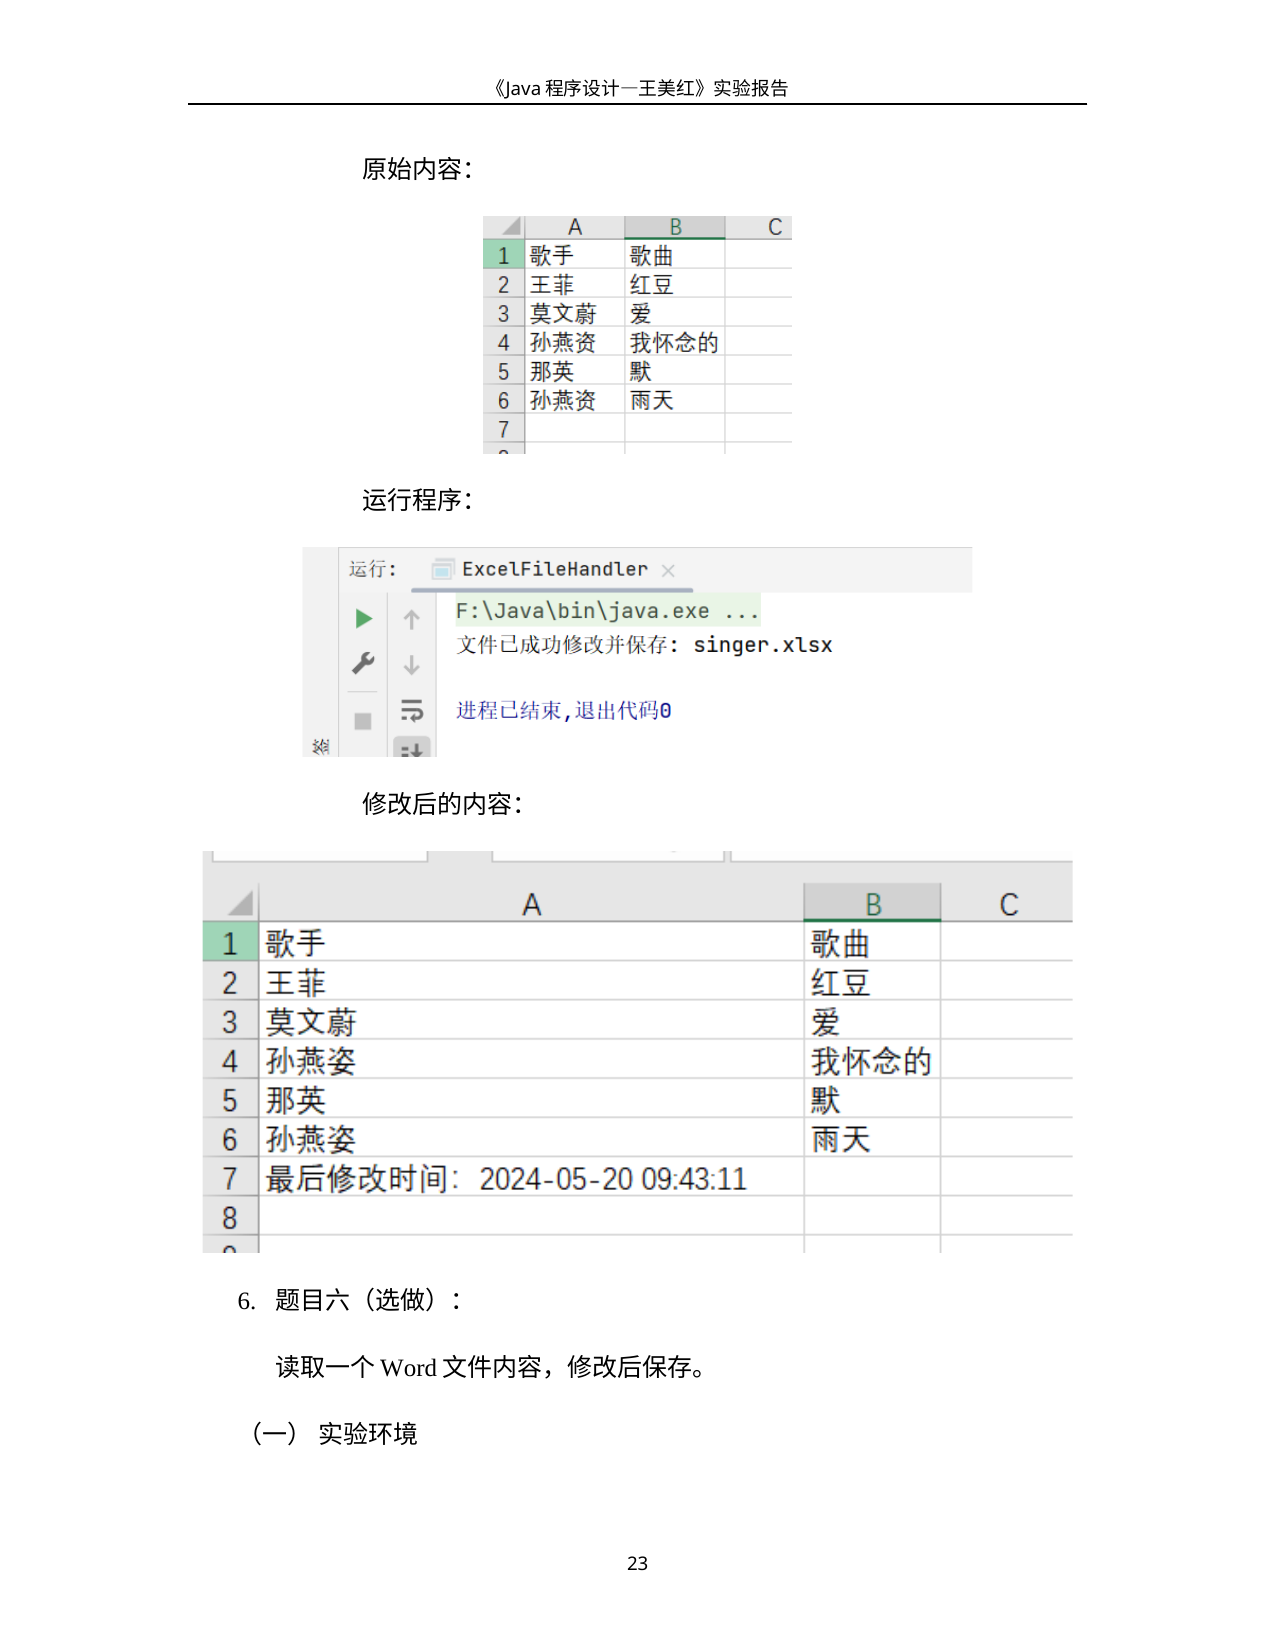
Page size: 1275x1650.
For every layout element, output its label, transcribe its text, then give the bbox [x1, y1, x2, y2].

picture [202, 851, 1073, 1253]
text 运行程序： [187, 481, 1087, 517]
list 实验环境 [237, 1414, 1087, 1450]
list 原始内容： [362, 150, 1087, 186]
picture [483, 216, 792, 454]
list 题目六（选做）： [237, 1280, 1087, 1317]
list 读取一个Word文件内容，修改后保存。 [275, 1347, 1087, 1383]
list 修改后的内容： [362, 784, 1087, 821]
picture [302, 547, 973, 757]
